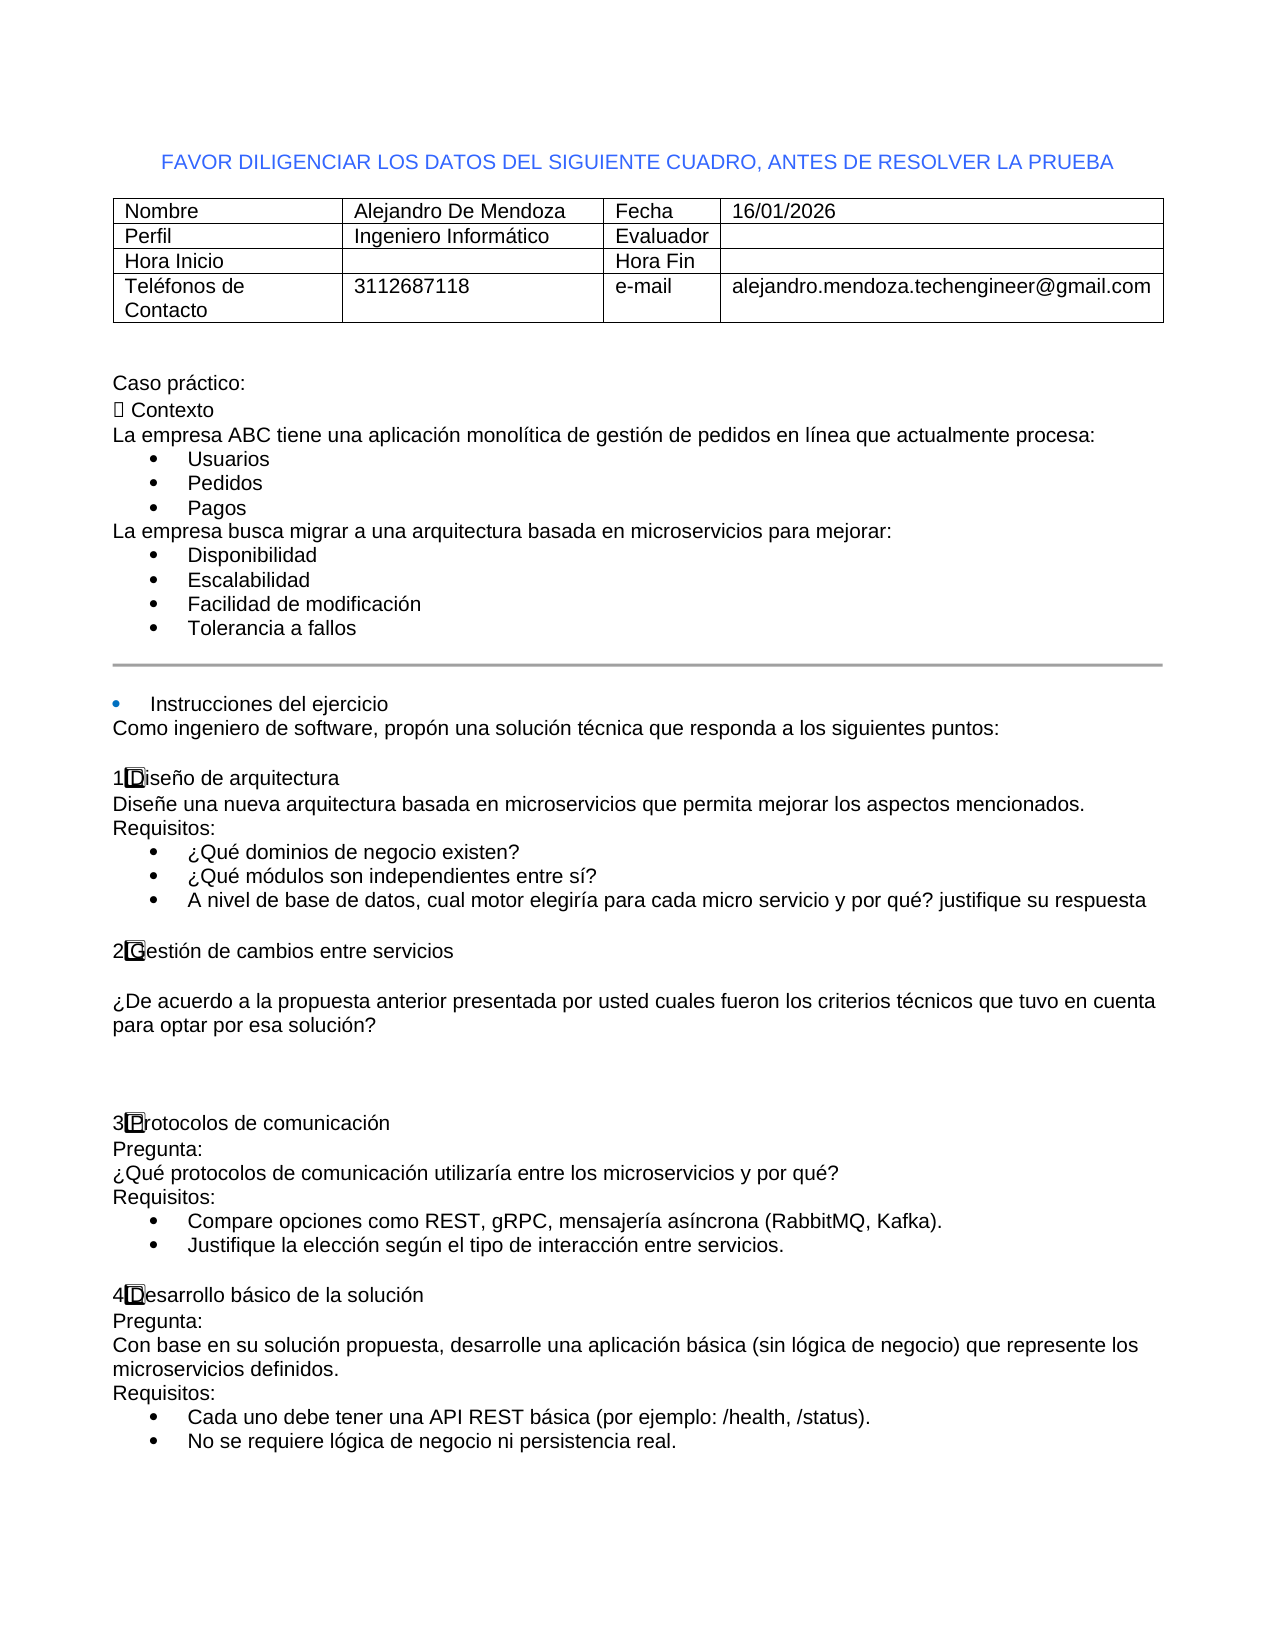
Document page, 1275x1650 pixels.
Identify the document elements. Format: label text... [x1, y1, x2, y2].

table_cell 3112687118 [343, 274, 603, 322]
list Disponibilidad [150, 543, 1162, 567]
table_header Fecha [604, 199, 720, 223]
text La empresa ABC tiene una aplicación monolítica de gestión de pedidos en línea que actualmente procesa: [112, 423, 1162, 447]
list Pagos [150, 495, 1162, 519]
table_cell [721, 249, 1163, 273]
text Caso práctico: [112, 371, 1162, 395]
list ¿Qué módulos son independientes entre sí? [150, 864, 1162, 888]
table_cell [721, 224, 1163, 248]
list Facilidad de modificación [150, 591, 1162, 616]
list Pedidos [150, 471, 1162, 495]
table_cell Evaluador [604, 224, 720, 248]
text FAVOR DILIGENCIAR LOS DATOS DEL SIGUIENTE CUADRO, ANTES DE RESOLVER LA PRUEBA [112, 150, 1162, 174]
list A nivel de base de datos, cual motor elegiría para cada micro servicio y por qué? justifique su respuesta [150, 888, 1162, 912]
text ¿Qué protocolos de comunicación utilizaría entre los microservicios y por qué? [112, 1161, 1162, 1184]
text Como ingeniero de software, propón una solución técnica que responda a los siguientes puntos: [112, 716, 1162, 739]
text 2️⃣ Gestión de cambios entre servicios [112, 936, 1162, 964]
text Pregunta: [112, 1309, 1162, 1333]
table_cell Ingeniero Informático [343, 224, 603, 248]
text Pregunta: [112, 1137, 1162, 1161]
text 4️⃣ Desarrollo básico de la solución [112, 1281, 1162, 1309]
text 🧾 Contexto [112, 395, 1162, 423]
table_cell Hora Fin [604, 249, 720, 273]
table_cell Perfil [114, 224, 342, 248]
table_header Nombre [114, 199, 342, 223]
text ¿De acuerdo a la propuesta anterior presentada por usted cuales fueron los criterios técnicos que tuvo en cuenta para optar por esa solución? [112, 988, 1162, 1036]
text 3️⃣ Protocolos de comunicación [112, 1108, 1162, 1137]
text 1️⃣ Diseño de arquitectura [112, 763, 1162, 792]
text Diseñe una nueva arquitectura basada en microservicios que permita mejorar los aspectos mencionados. [112, 792, 1162, 816]
list Tolerancia a fallos [150, 616, 1162, 639]
table_header Alejandro De Mendoza [343, 199, 603, 223]
table_cell e-mail [604, 274, 720, 322]
table_cell [343, 249, 603, 273]
table_cell alejandro.mendoza.techengineer@gmail.com [721, 274, 1163, 322]
table_cell Teléfonos de Contacto [114, 274, 342, 322]
text Requisitos: [112, 1184, 1162, 1208]
list Usuarios [150, 447, 1162, 471]
table_header 16/01/2026 [721, 199, 1163, 223]
list Escalabilidad [150, 567, 1162, 591]
list Instrucciones del ejercicio [112, 692, 1162, 716]
text Con base en su solución propuesta, desarrolle una aplicación básica (sin lógica de negocio) que represente los microservicios definidos. [112, 1333, 1162, 1381]
text La empresa busca migrar a una arquitectura basada en microservicios para mejorar: [112, 519, 1162, 543]
list Compare opciones como REST, gRPC, mensajería asíncrona (RabbitMQ, Kafka). [150, 1208, 1162, 1233]
list Cada uno debe tener una API REST básica (por ejemplo: /health, /status). [150, 1405, 1162, 1429]
table_cell Hora Inicio [114, 249, 342, 273]
text Requisitos: [112, 1381, 1162, 1405]
text Requisitos: [112, 816, 1162, 840]
list ¿Qué dominios de negocio existen? [150, 840, 1162, 864]
list Justifique la elección según el tipo de interacción entre servicios. [150, 1233, 1162, 1257]
list No se requiere lógica de negocio ni persistencia real. [150, 1429, 1162, 1453]
